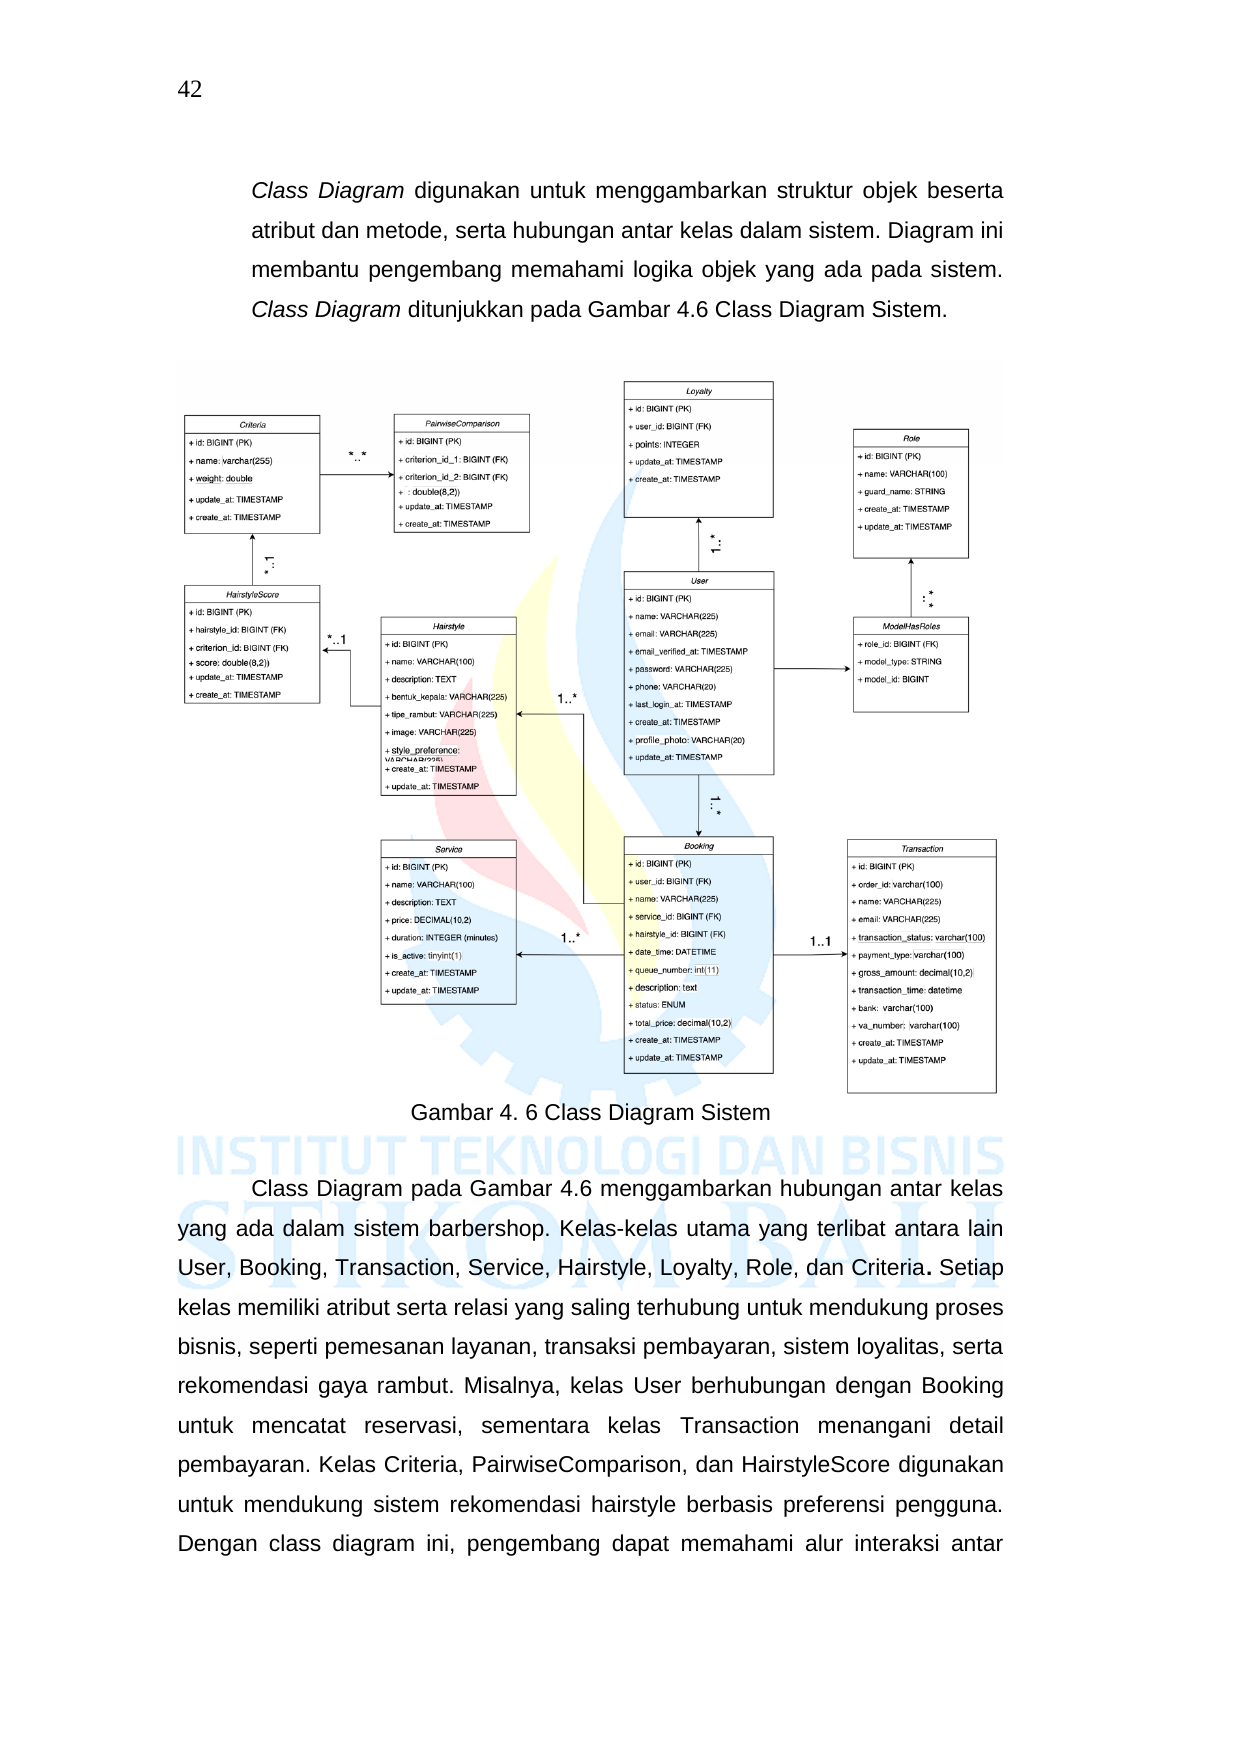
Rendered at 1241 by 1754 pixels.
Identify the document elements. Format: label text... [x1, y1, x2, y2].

list Class Diagram digunakan untuk menggambarkan struktur objek beserta atribut dan metode, serta hubungan antar kelas dalam sistem. Diagram ini membantu pengembang memahami logika objek yang ada pada sistem. Class Diagram ditunjukkan pada Gambar 4.6 Class Diagram Sistem. [251, 177, 1004, 322]
text Gambar 4. 6 Class Diagram Sistem [177, 1100, 1004, 1126]
picture [177, 374, 1004, 1100]
